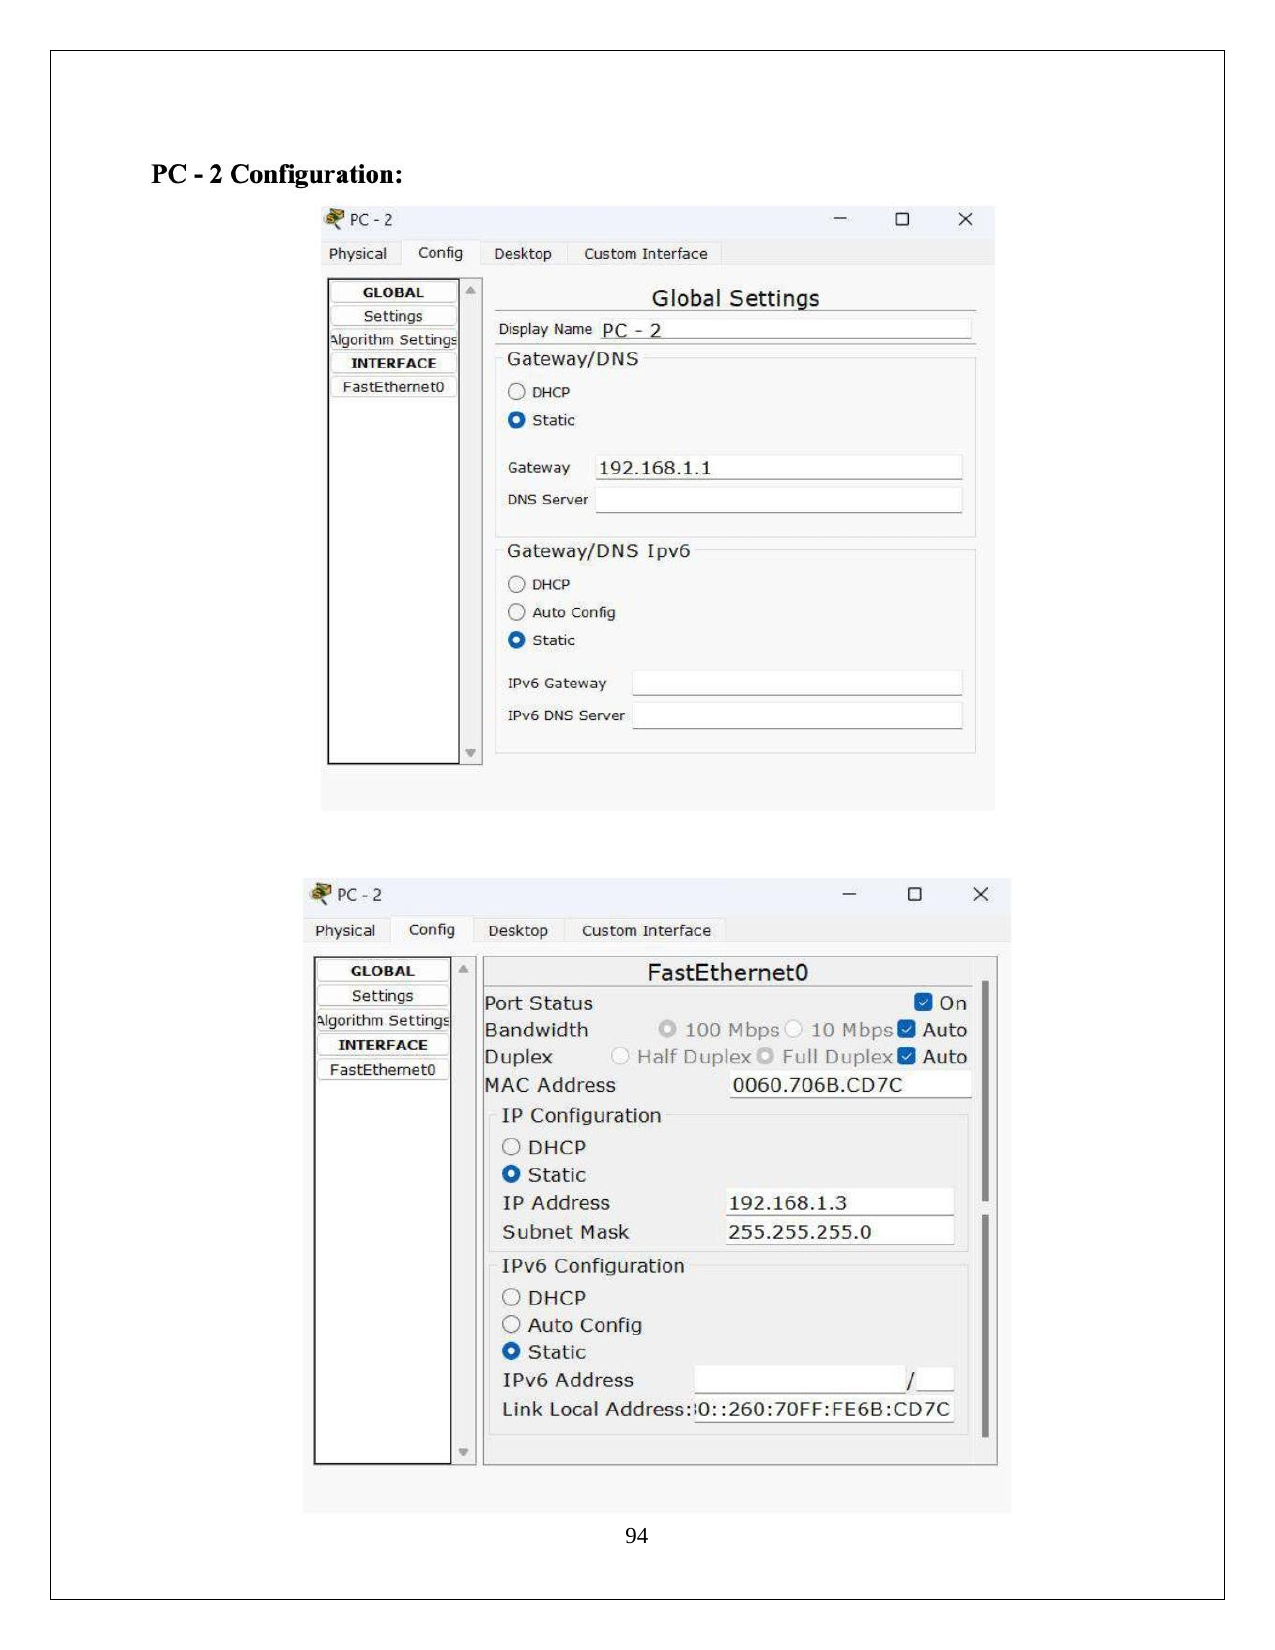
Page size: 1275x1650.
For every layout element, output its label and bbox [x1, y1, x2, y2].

picture [127, 141, 1065, 1516]
